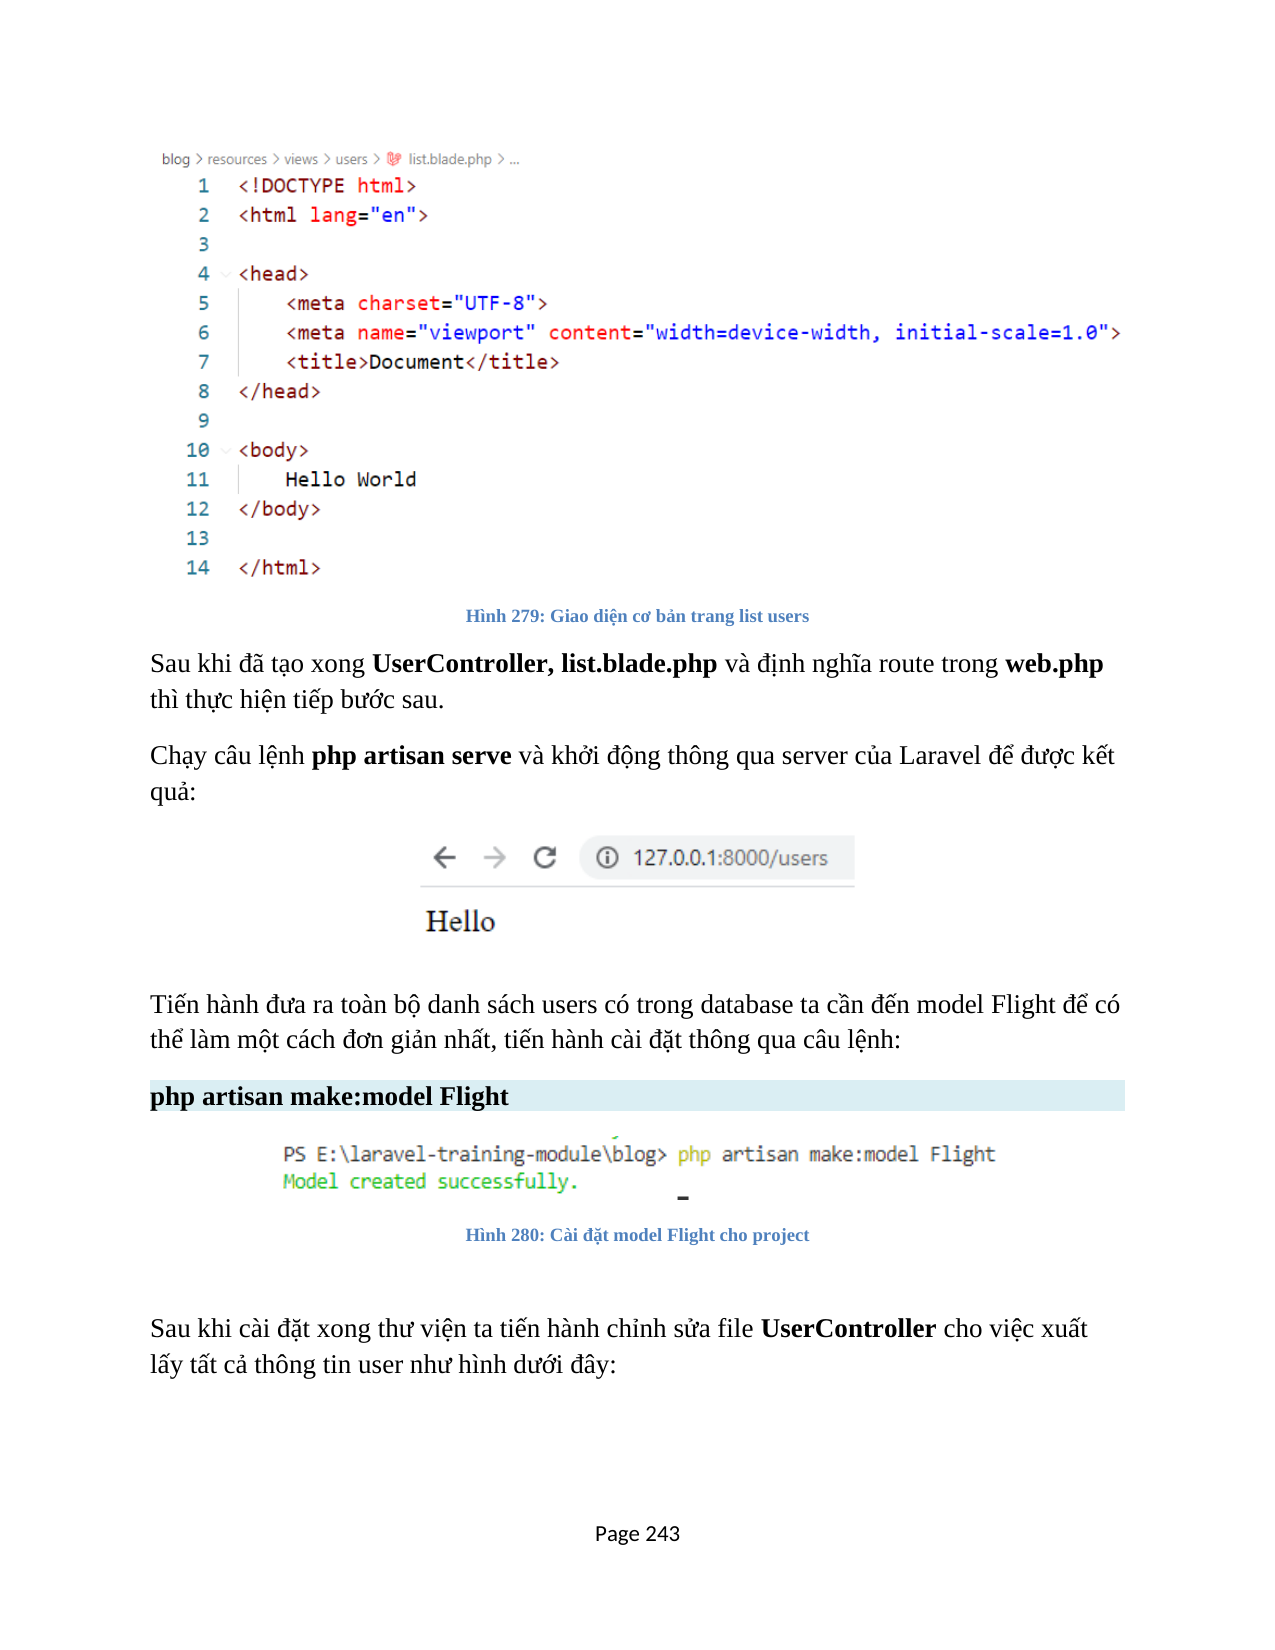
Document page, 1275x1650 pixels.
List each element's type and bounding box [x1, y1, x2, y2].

picture [420, 831, 855, 963]
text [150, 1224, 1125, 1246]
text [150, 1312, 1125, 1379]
picture [150, 150, 1125, 580]
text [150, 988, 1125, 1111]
picture [268, 1136, 1008, 1200]
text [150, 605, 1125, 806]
